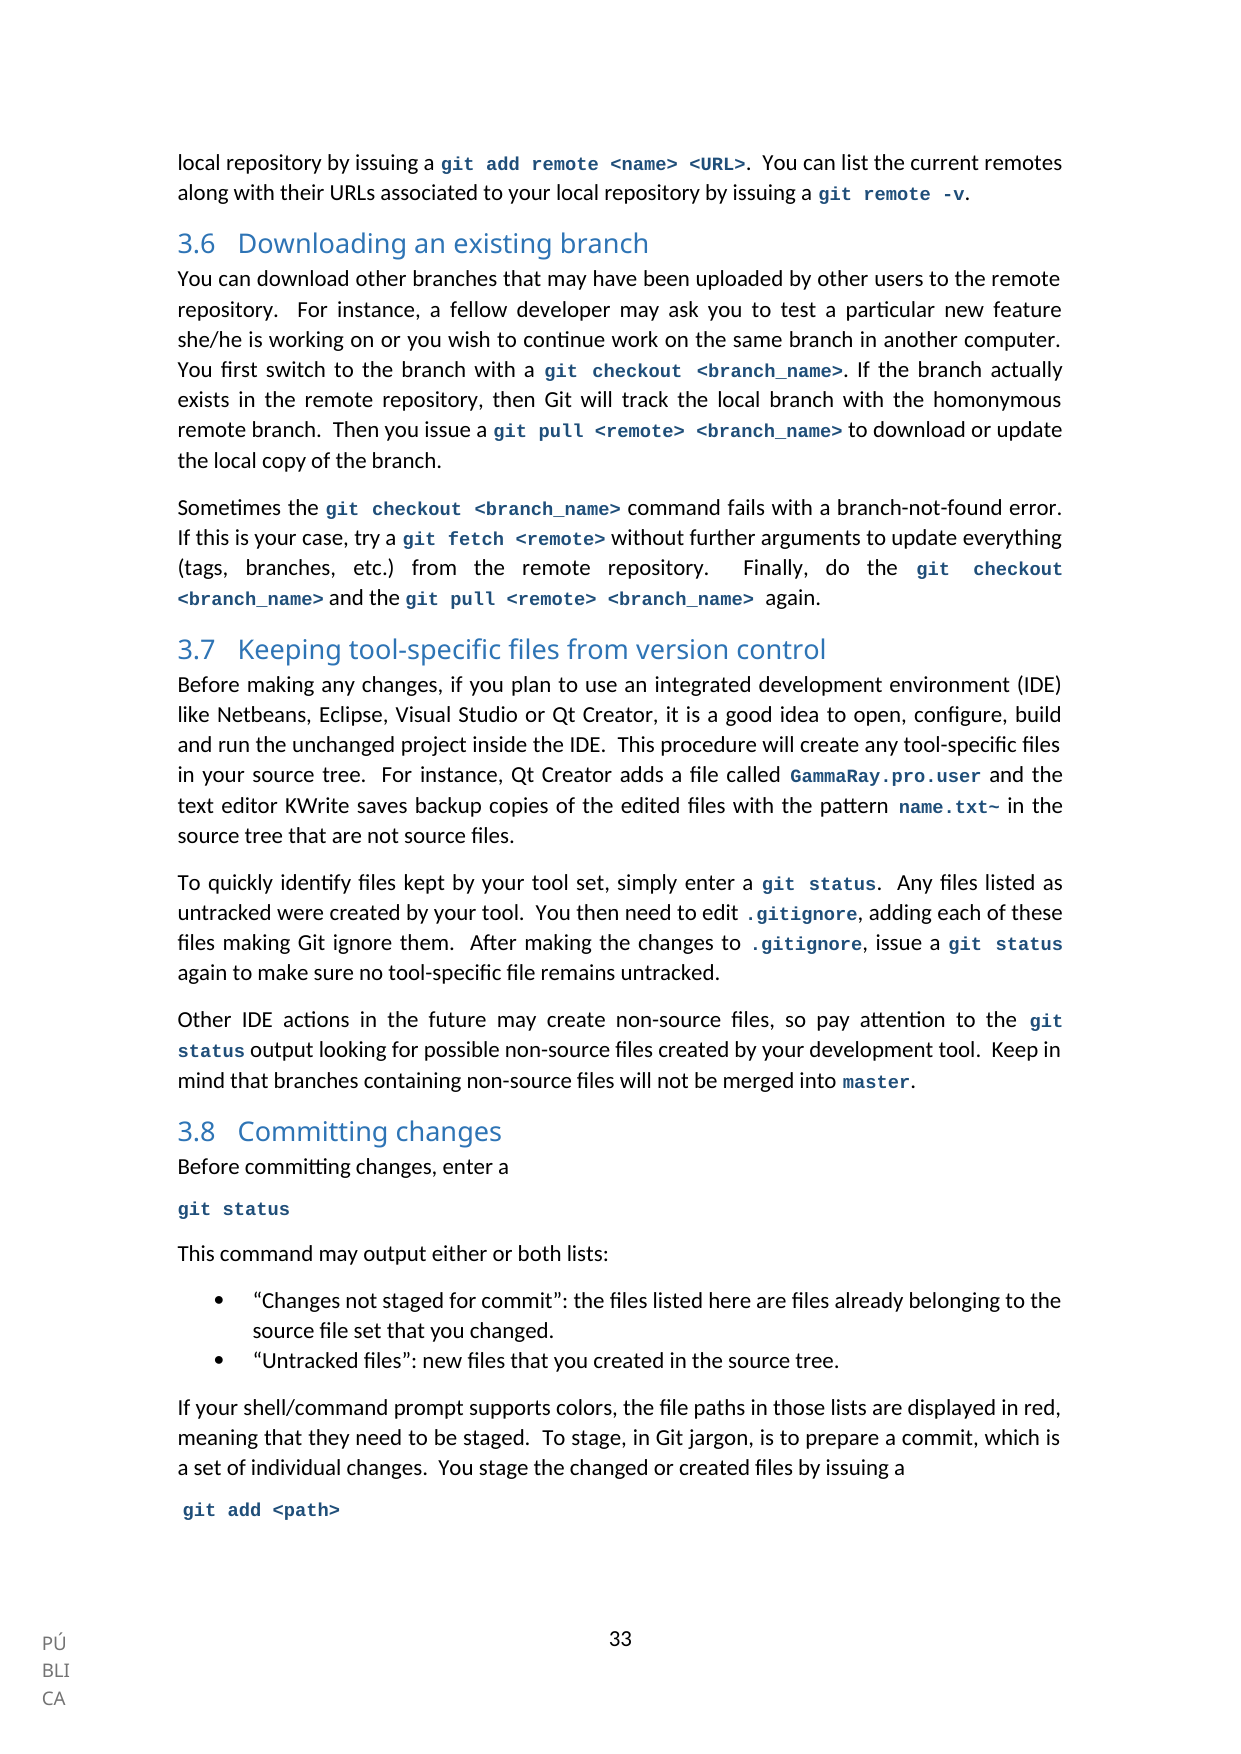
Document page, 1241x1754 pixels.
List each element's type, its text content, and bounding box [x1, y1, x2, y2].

text This command may output either or both lists: [177, 1239, 1063, 1267]
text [177, 148, 1063, 206]
list “Changes not staged for commit”: the files listed here are files already belonging to the source file set that you changed. [215, 1286, 1063, 1344]
list “Untracked files”: new files that you created in the source tree. [215, 1346, 1063, 1374]
text If your shell/command prompt supports colors, the file paths in those lists are displayed in red, meaning that they need to be staged. To stage, in Git jargon, is to prepare a commit, which is a set of individual changes. You stage the changed or created files by issuing a [177, 1393, 1063, 1481]
text You can download other branches that may have been uploaded by other users to the remote repository. For instance, a fellow developer may ask you to test a particular new feature she/he is working on or you wish to continue work on the same branch in another computer. You first switch to the branch with a git checkout <branch_name>. If the branch actually exists in the remote repository, then Git will track the local branch with the homonymous remote branch. Then you issue a git pull <remote> <branch_name> to download or update the local copy of the branch. [177, 264, 1063, 474]
text git status [177, 1199, 1063, 1221]
text Sometimes the git checkout <branch_name> command fails with a branch-not-found error. If this is your case, try a git fetch <remote> without further arguments to update everything (tags, branches, etc.) from the remote repository. Finally, do the git checkout <branch_name> and the git pull <remote> <branch_name> again. [177, 493, 1063, 611]
text To quickly identify files kept by your tool set, simply enter a git status. Any files listed as untracked were created by your tool. You then need to edit .gitignore, adding each of these files making Git ignore them. After making the changes to .gitignore, issue a git status again to make sure no tool-specific file remains untracked. [177, 868, 1063, 986]
subtitle Committing changes [177, 1113, 1063, 1149]
subtitle Keeping tool-specific files from version control [177, 630, 1063, 667]
text Before making any changes, if you plan to use an integrated development environment (IDE) like Netbeans, Eclipse, Visual Studio or Qt Creator, it is a good idea to open, configure, build and run the unchanged project inside the IDE. This procedure will create any tool-specific files in your source tree. For instance, Qt Creator adds a file called GammaRay.pro.user and the text editor KWrite saves backup copies of the edited files with the pattern name.txt~ in the source tree that are not source files. [177, 670, 1063, 849]
subtitle Downloading an existing branch [177, 225, 1063, 262]
text Other IDE actions in the future may create non-source files, so pay attention to the git status output looking for possible non-source files created by your development tool. Keep in mind that branches containing non-source files will not be merged into master. [177, 1005, 1063, 1094]
text git add <path> [177, 1500, 1063, 1522]
text Before committing changes, enter a [177, 1152, 1063, 1180]
